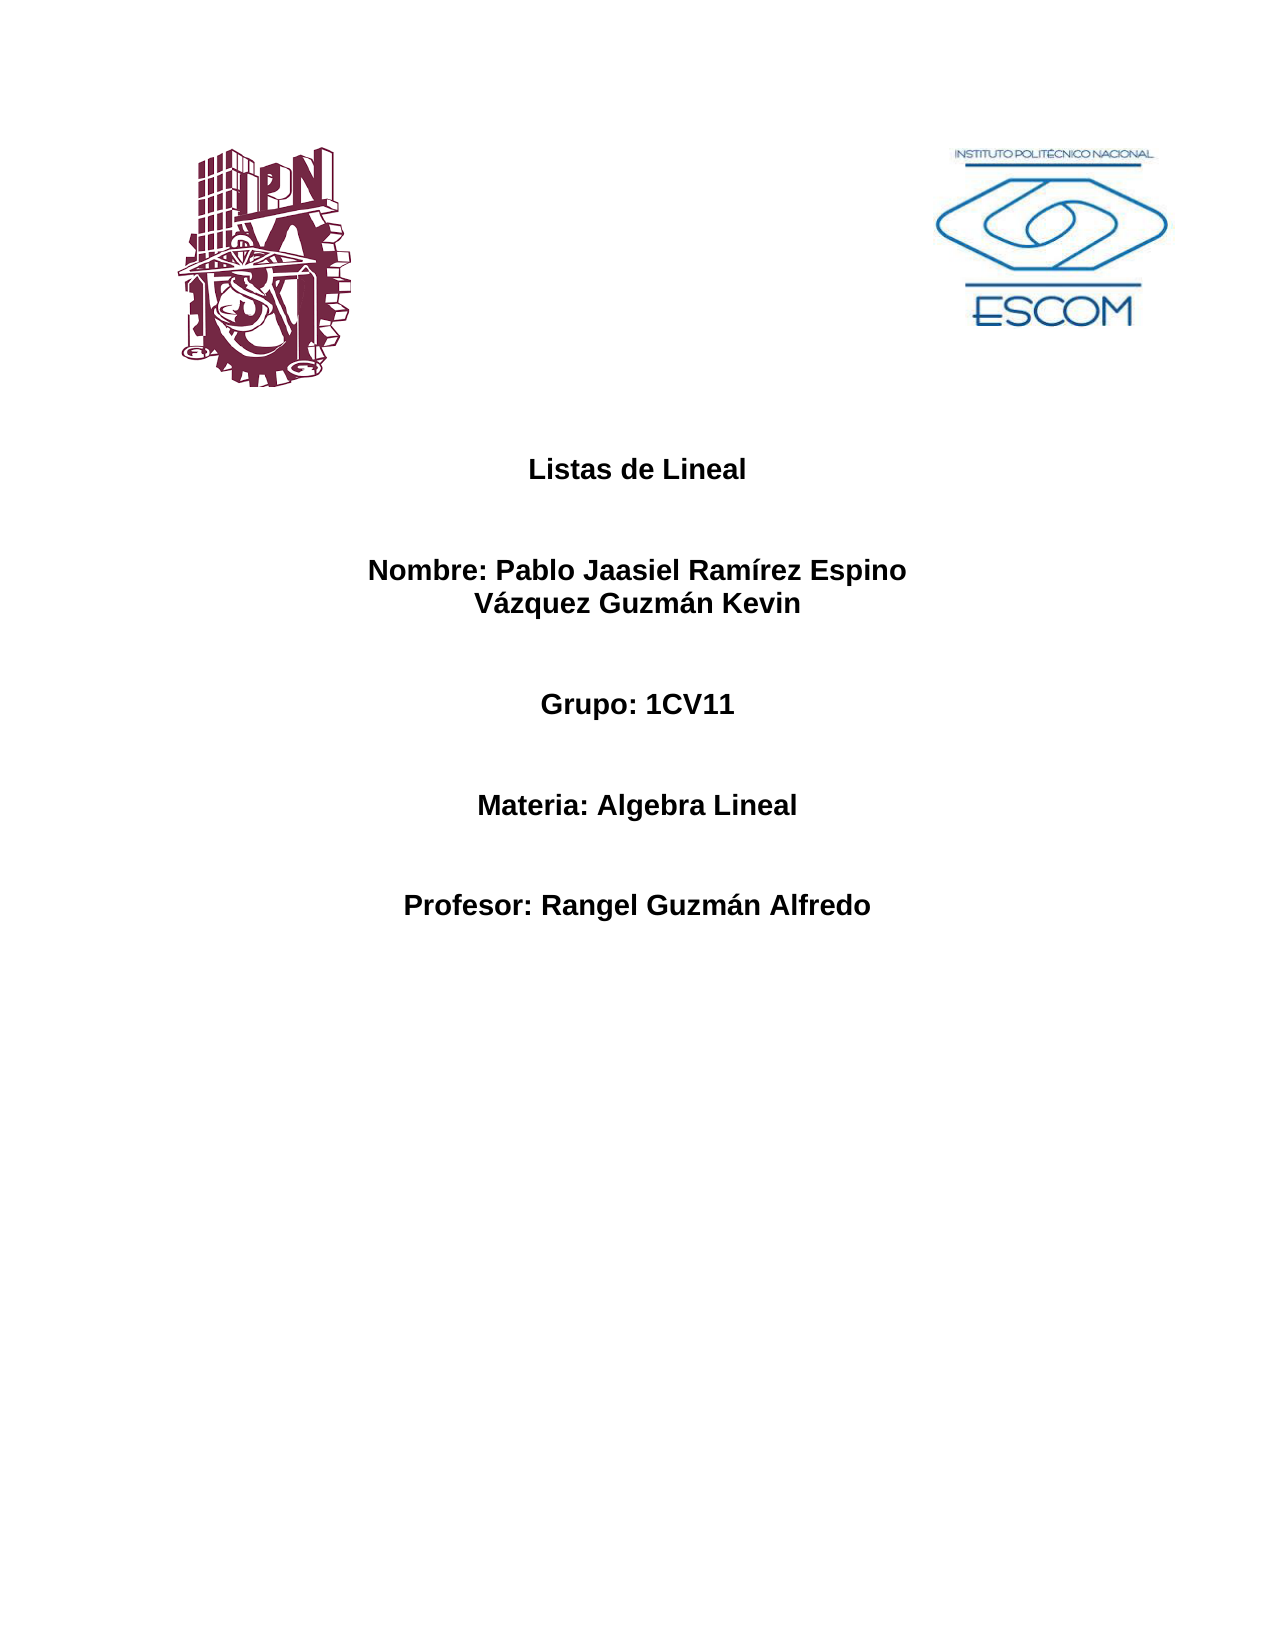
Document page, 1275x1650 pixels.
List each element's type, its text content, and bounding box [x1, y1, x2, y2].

text Listas de Lineal [177, 452, 1098, 486]
text Profesor: Rangel Guzmán Alfredo [177, 888, 1098, 922]
text Materia: Algebra Lineal [177, 788, 1098, 821]
text Nombre: Pablo Jaasiel Ramírez Espino [177, 553, 1098, 587]
text Vázquez Guzmán Kevin [177, 587, 1098, 620]
text Grupo: 1CV11 [177, 687, 1098, 721]
